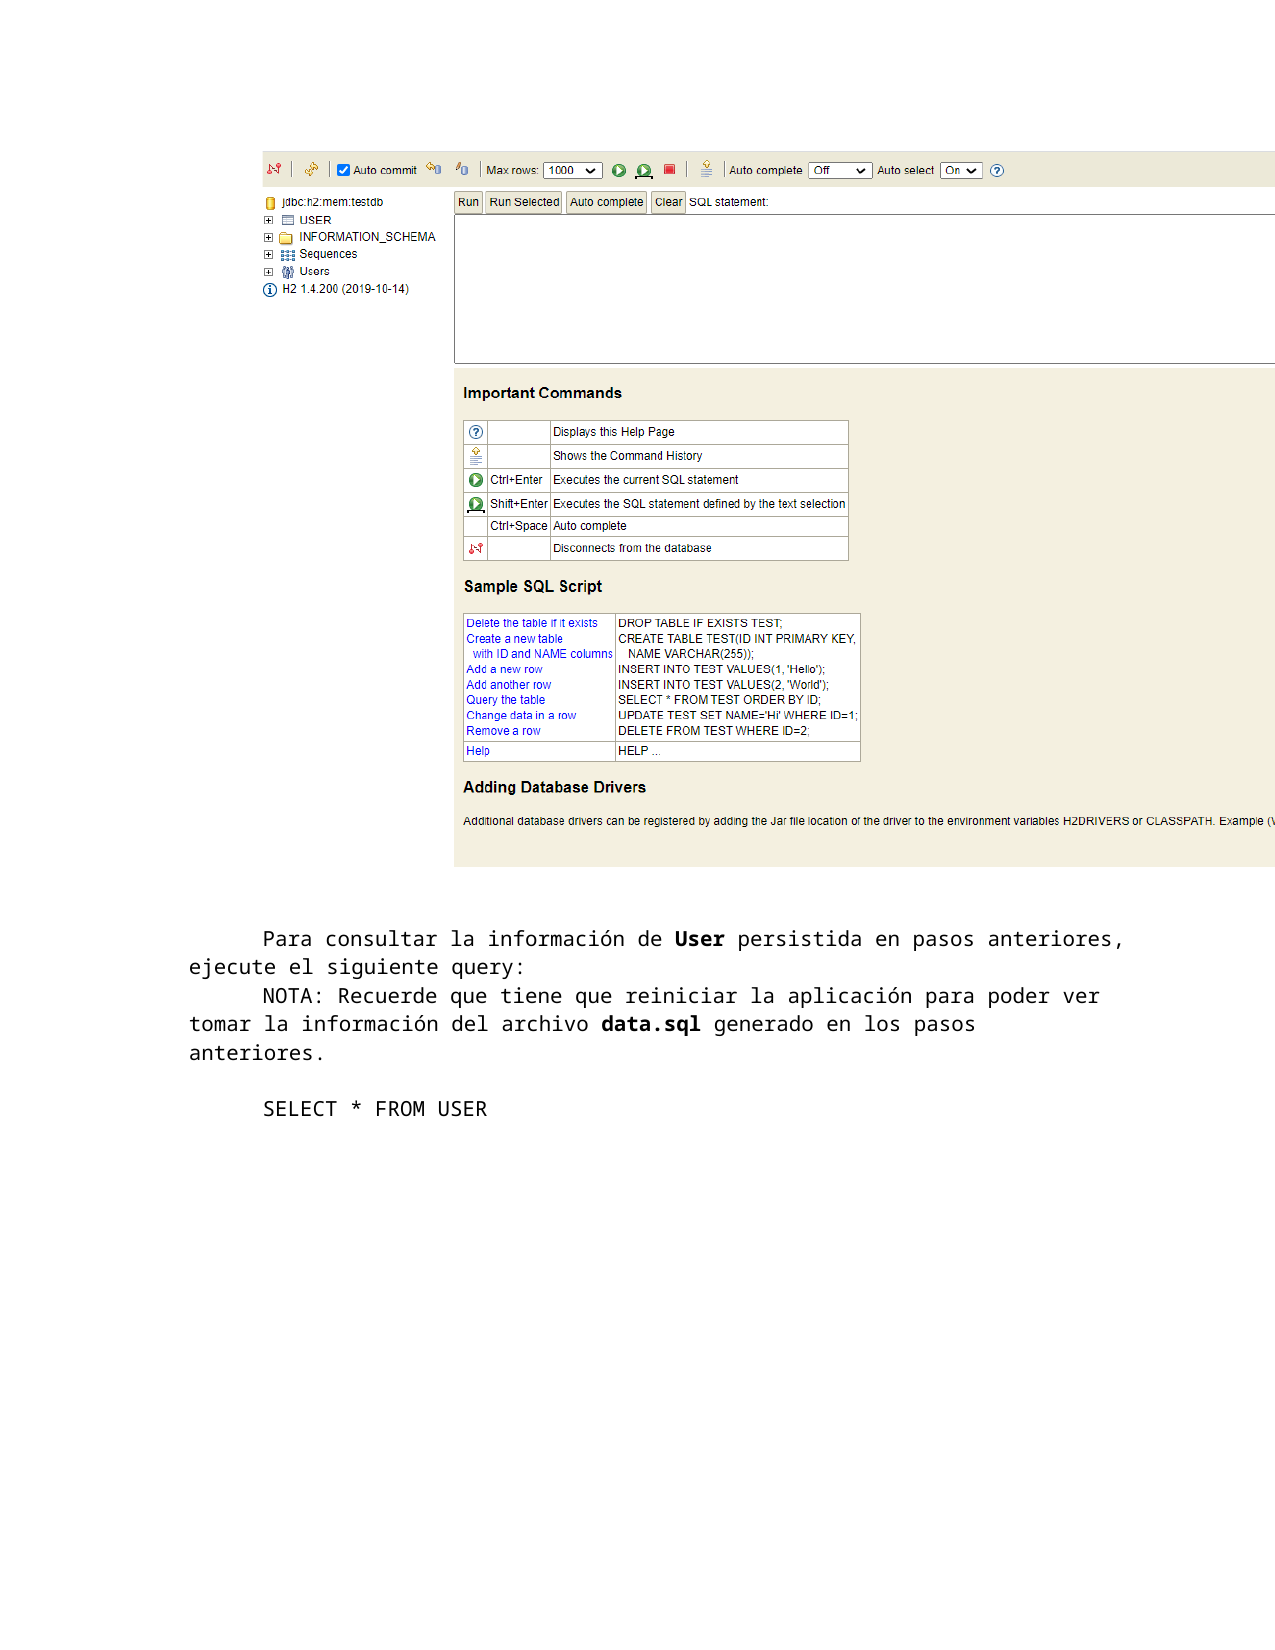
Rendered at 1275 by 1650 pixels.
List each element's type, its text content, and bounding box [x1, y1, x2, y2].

text SELECT * FROM USER [189, 1094, 1125, 1123]
picture [262, 150, 1275, 867]
text Para consultar la información de User persistida en pasos anteriores, ejecute el siguiente query: [189, 924, 1125, 981]
text NOTA: Recuerde que tiene que reiniciar la aplicación para poder ver tomar la información del archivo data.sql generado en los pasos anteriores. [189, 981, 1125, 1066]
